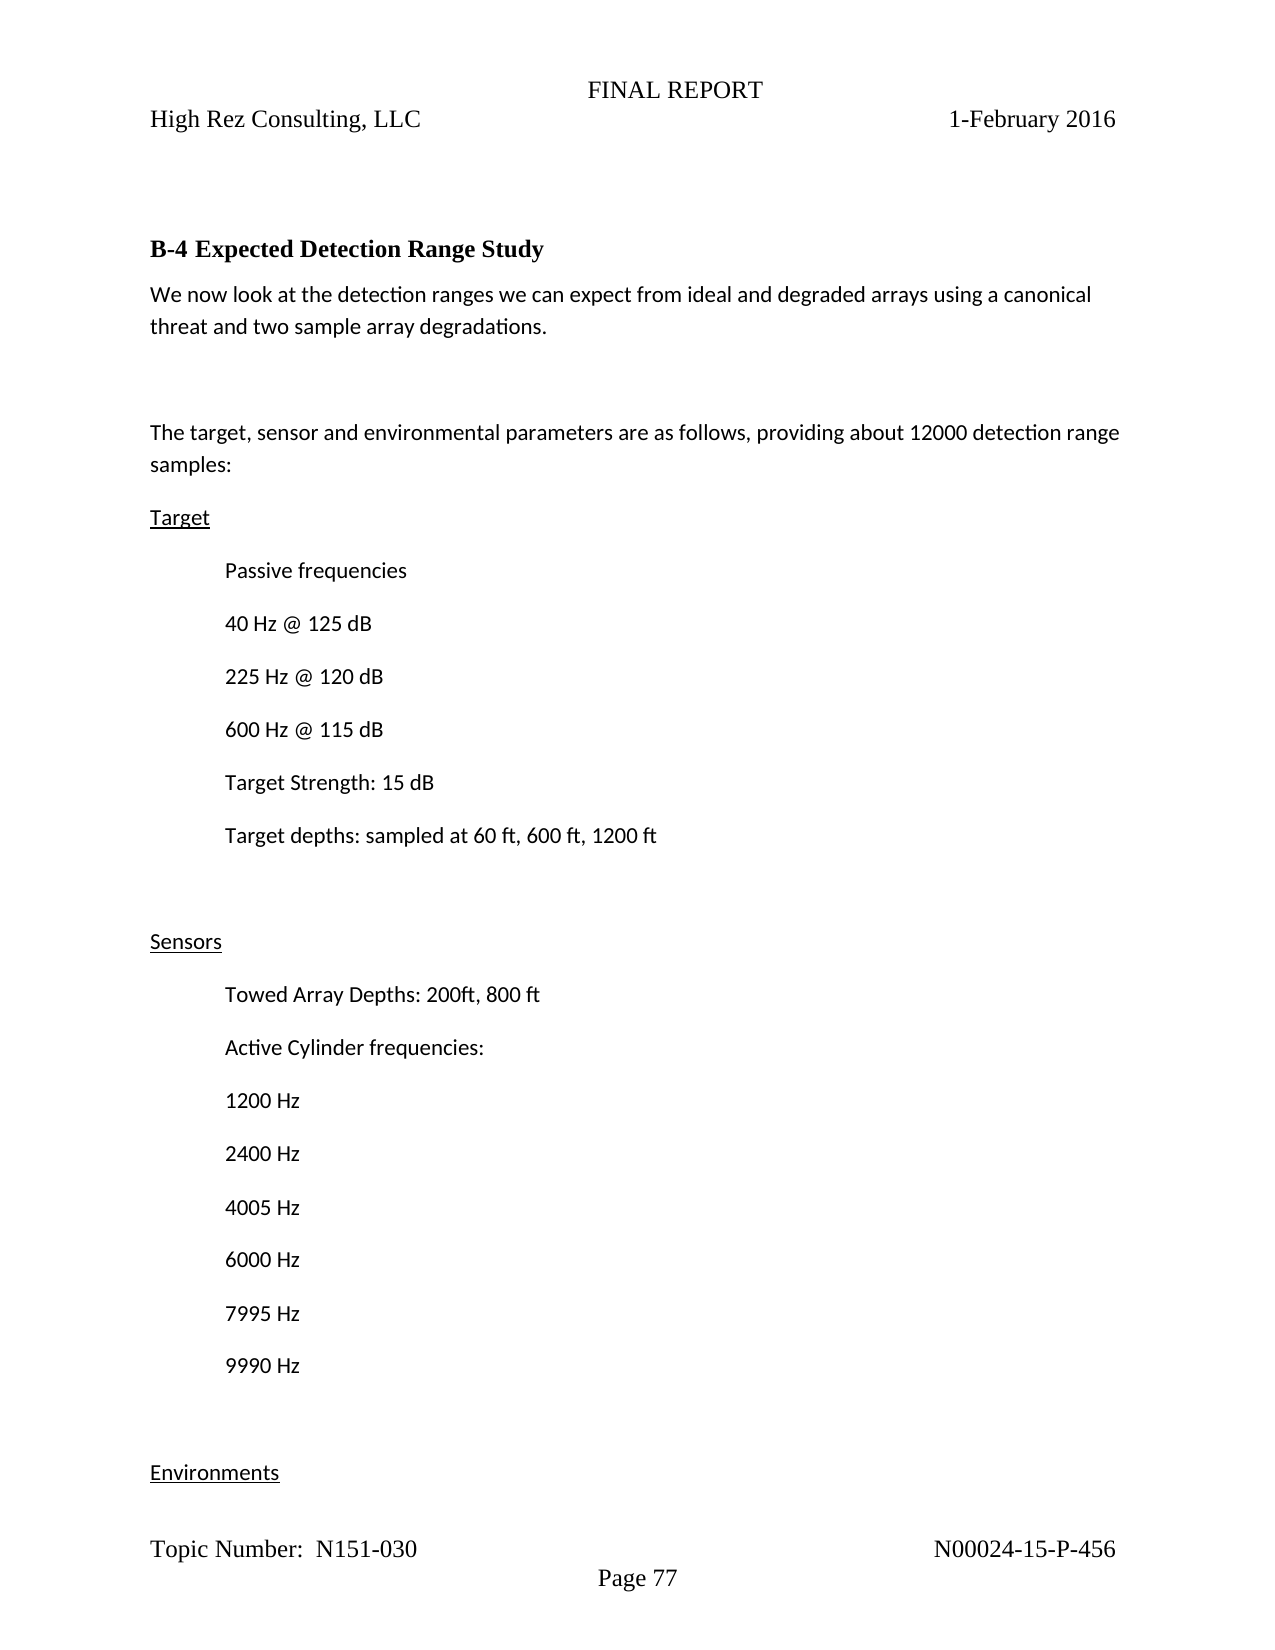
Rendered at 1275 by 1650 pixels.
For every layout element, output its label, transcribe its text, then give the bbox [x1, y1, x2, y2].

text 225 Hz @ 120 dB [225, 662, 1125, 690]
text 7995 Hz [225, 1299, 1125, 1327]
text 2400 Hz [225, 1139, 1125, 1168]
text 6000 Hz [225, 1246, 1125, 1274]
text The target, sensor and environmental parameters are as follows, providing about 12000 detection range samples: [150, 418, 1125, 478]
text We now look at the detection ranges we can expect from ideal and degraded arrays using a canonical threat and two sample array degradations. [150, 280, 1125, 340]
text Sensors [150, 927, 1125, 956]
text Target depths: sampled at 60 ft, 600 ft, 1200 ft [225, 821, 1125, 849]
text 40 Hz @ 125 dB [225, 609, 1125, 637]
text 4005 Hz [225, 1193, 1125, 1221]
text 1200 Hz [225, 1087, 1125, 1114]
text 9990 Hz [225, 1352, 1125, 1380]
text 600 Hz @ 115 dB [225, 715, 1125, 743]
subtitle Expected Detection Range Study [150, 234, 1125, 263]
text Target Strength: 15 dB [225, 768, 1125, 796]
text Active Cylinder frequencies: [225, 1033, 1125, 1062]
text Environments [150, 1458, 1125, 1486]
text Towed Array Depths: 200ft, 800 ft [225, 981, 1125, 1008]
text Target [150, 503, 1125, 531]
text Passive frequencies [225, 556, 1125, 584]
